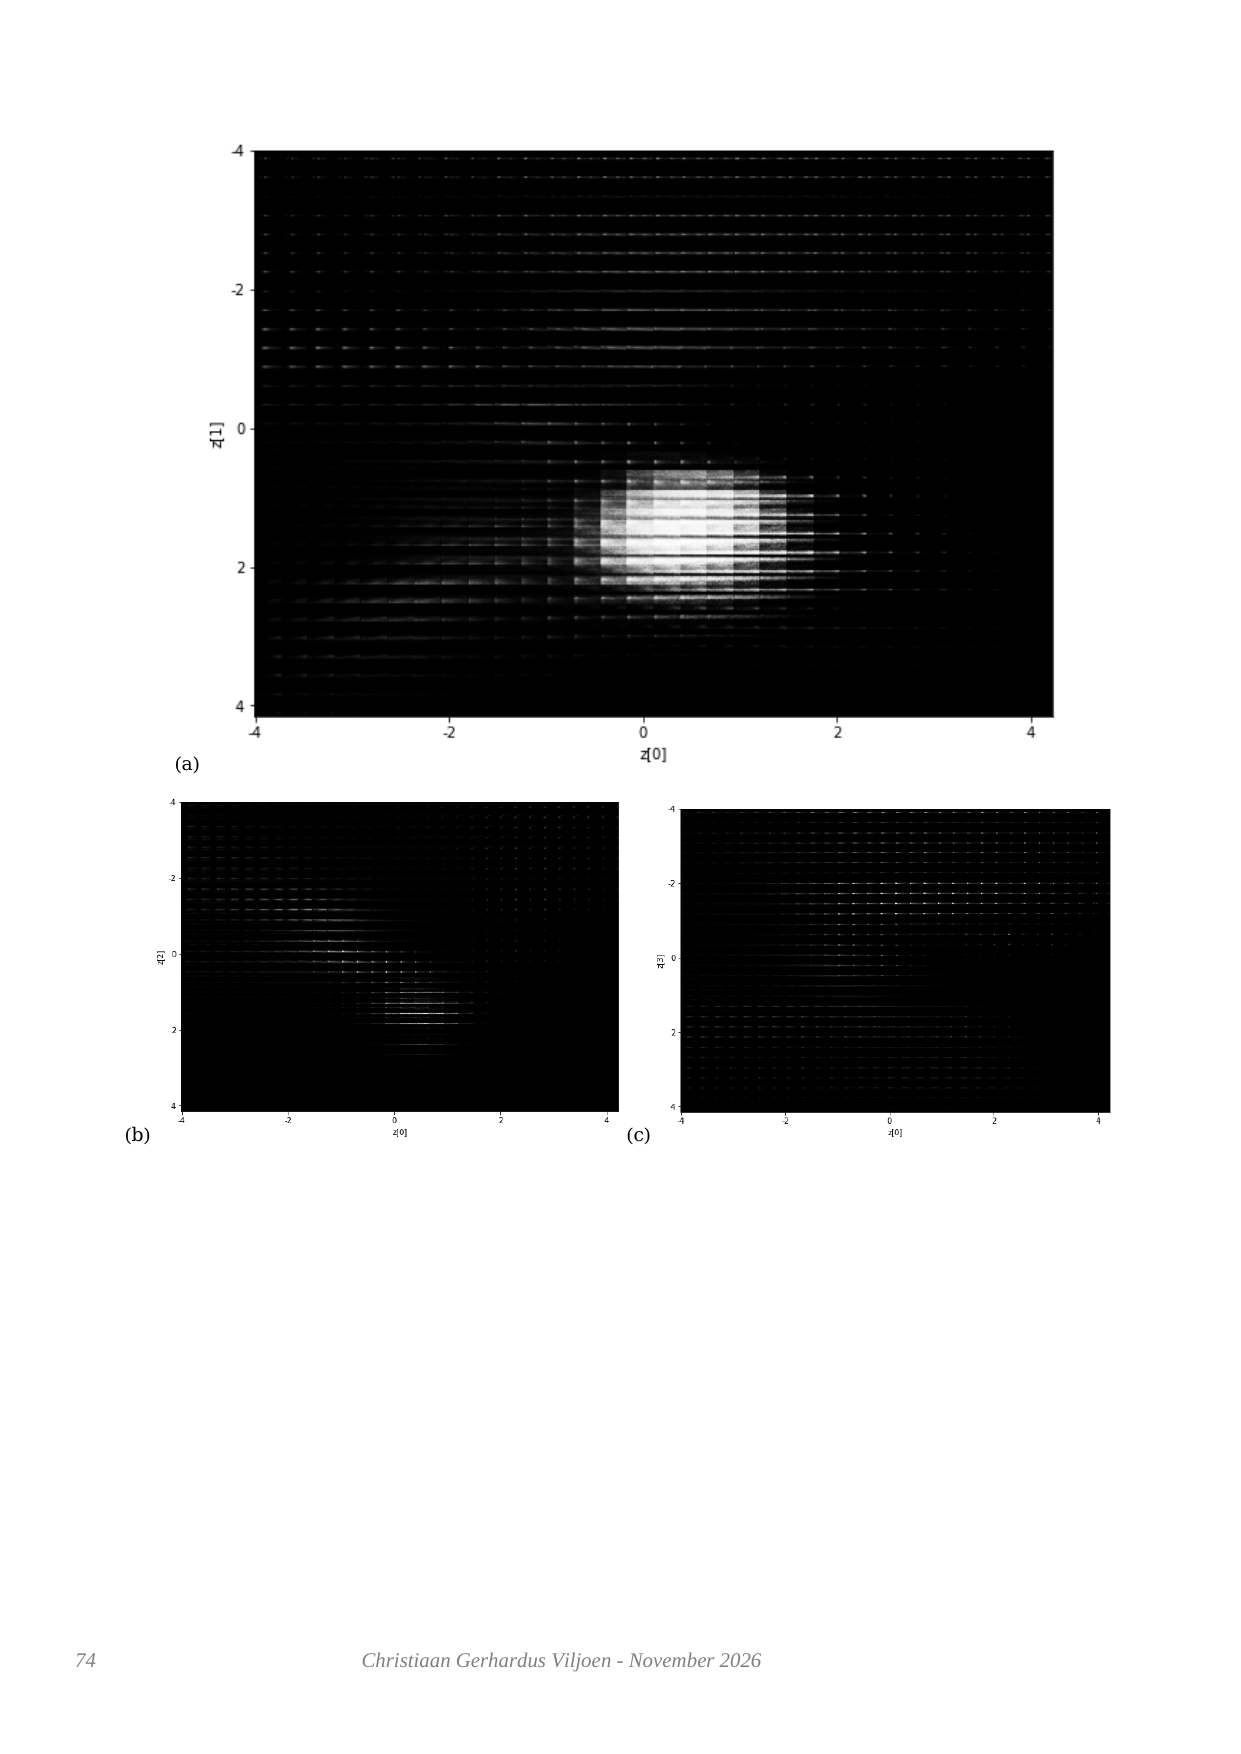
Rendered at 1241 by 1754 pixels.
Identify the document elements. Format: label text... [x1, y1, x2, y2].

picture [200, 135, 1067, 771]
picture [651, 800, 1117, 1141]
picture [151, 793, 626, 1141]
